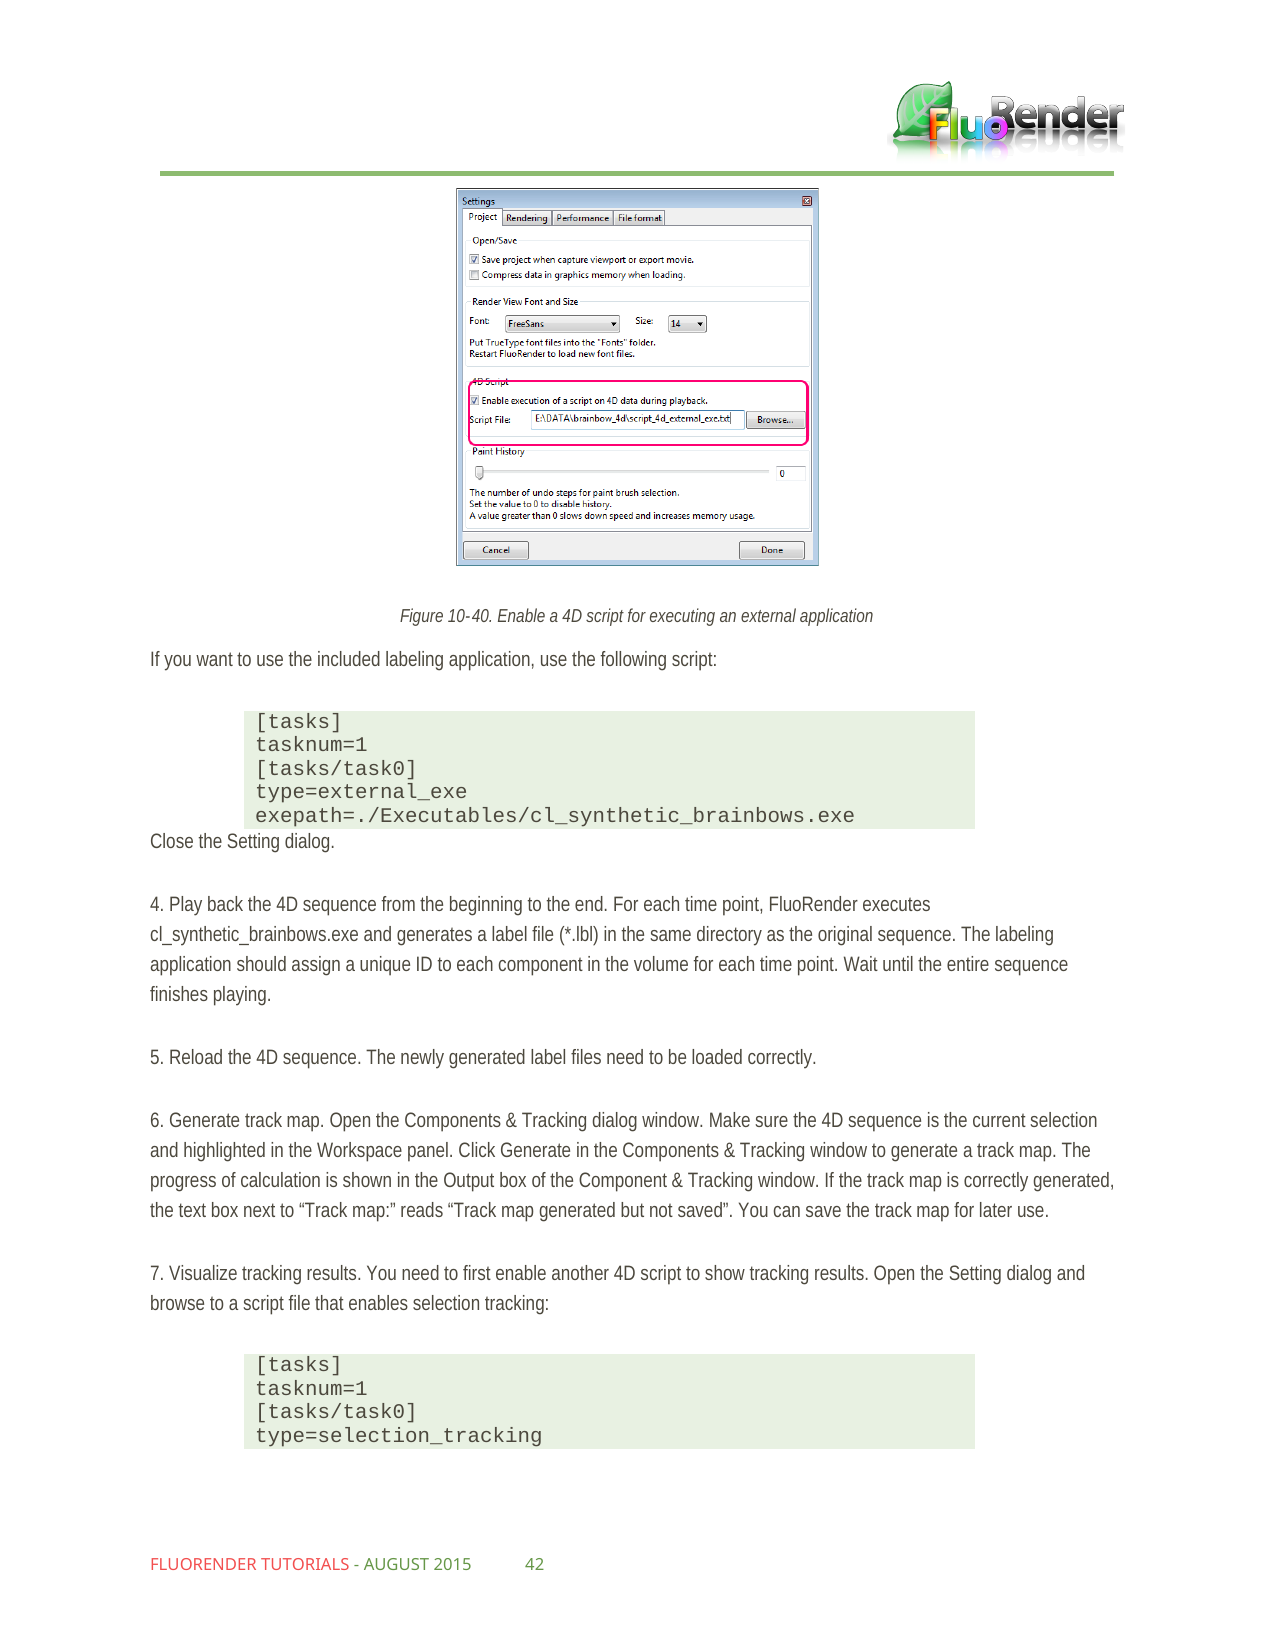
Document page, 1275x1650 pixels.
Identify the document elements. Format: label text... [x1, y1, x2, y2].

text 6. Generate track map. Open the Components & Tracking dialog window. Make sure the 4D sequence is the current selection and highlighted in the Workspace panel. Click Generate in the Components & Tracking window to generate a track map. The progress of calculation is shown in the Output box of the Component & Tracking window. If the track map is correctly generated, the text box next to “Track map:” reads “Track map generated but not saved”. You can save the track map for later use. [150, 1108, 1125, 1222]
text 5. Reload the 4D sequence. The newly generated label files need to be loaded correctly. [150, 1045, 1125, 1069]
text 4. Play back the 4D sequence from the beginning to the end. For each time point, FluoRender executes cl_synthetic_brainbows.exe and generates a label file (*.lbl) in the same directory as the original sequence. The labeling application should assign a unique ID to each component in the volume for each time point. Wait until the entire sequence finishes playing. [150, 892, 1125, 1006]
text Close the Setting dialog. [150, 829, 1125, 853]
picture [887, 75, 1125, 165]
picture [456, 188, 819, 566]
table_header [tasks] tasknum=1 [tasks/task0] type=external_exe exepath=./Executables/cl_synthetic_brainbows.exe [244, 711, 975, 829]
text 7. Visualize tracking results. You need to first enable another 4D script to show tracking results. Open the Setting dialog and browse to a script file that enables selection tracking: [150, 1261, 1125, 1315]
text If you want to use the included labeling application, use the following script: [150, 647, 1125, 671]
table_header [tasks] tasknum=1 [tasks/task0] type=selection_tracking [244, 1354, 975, 1449]
